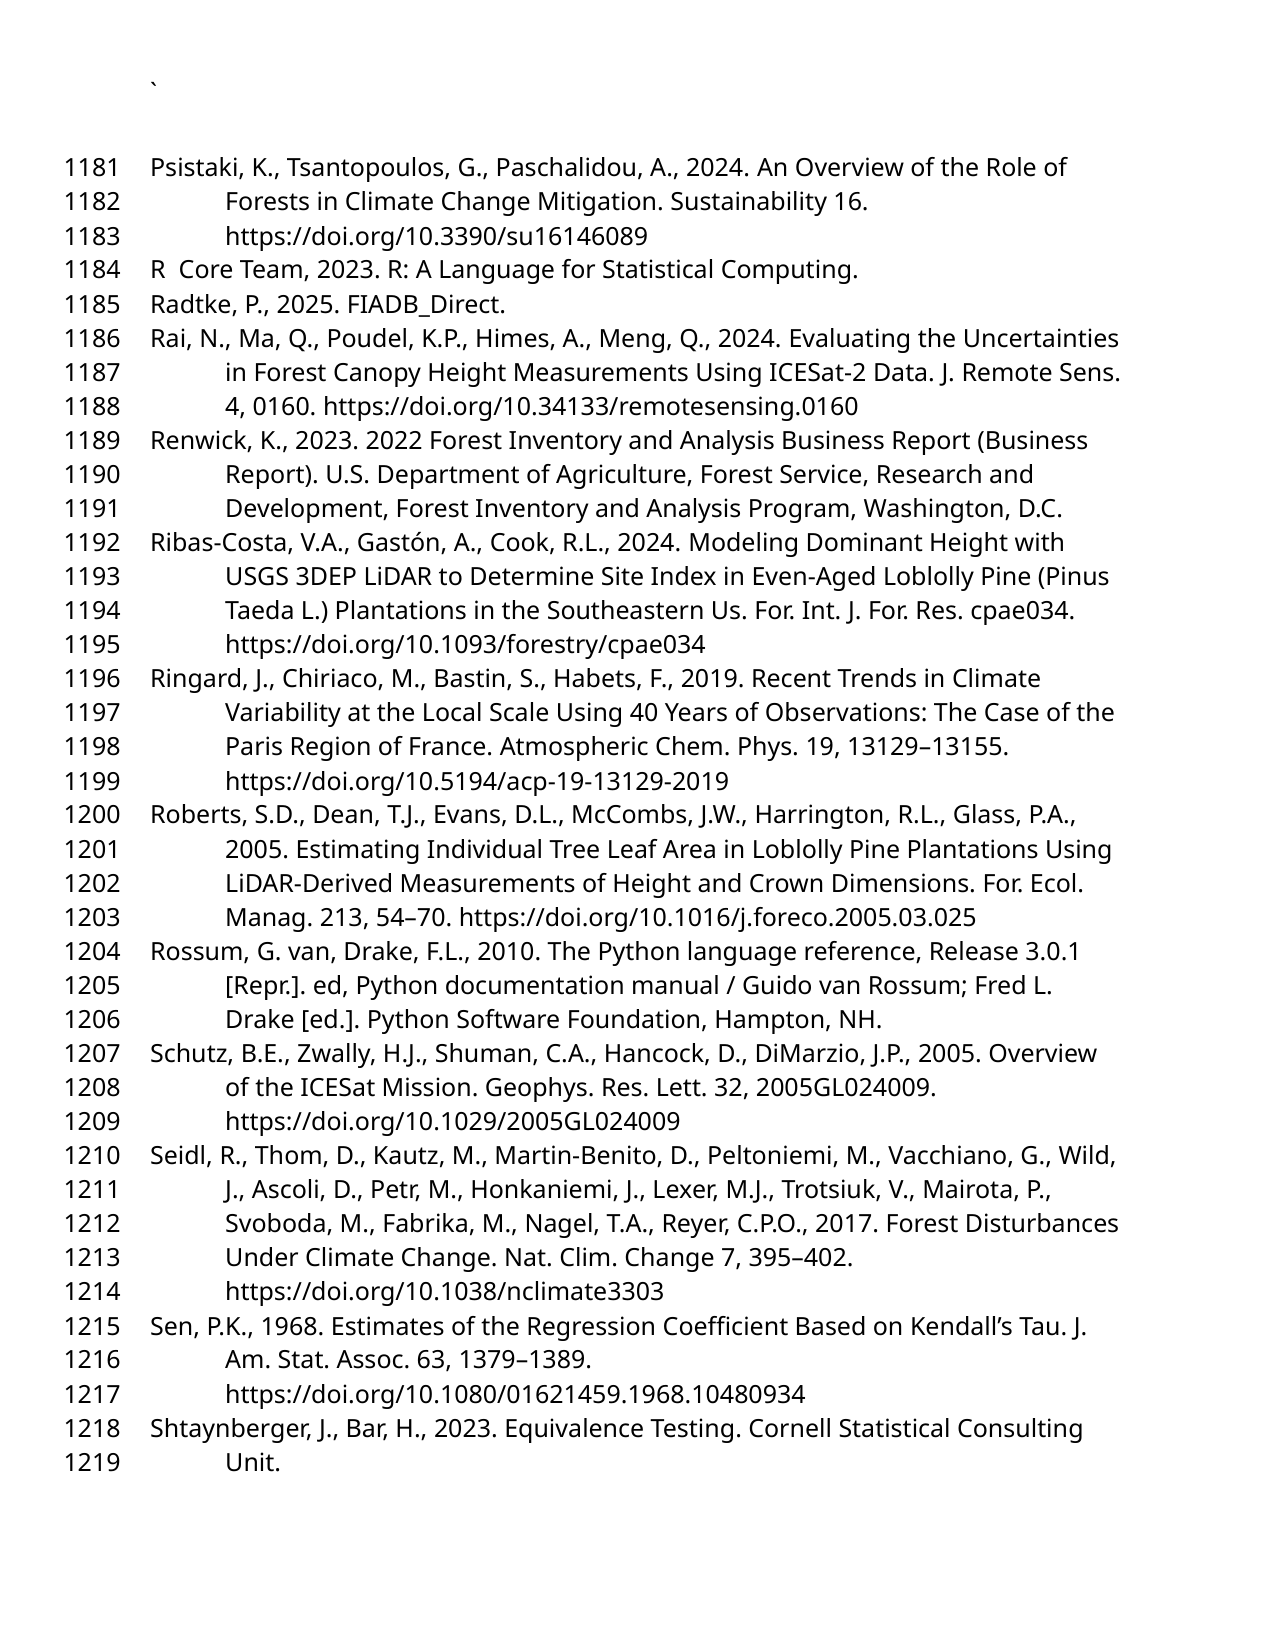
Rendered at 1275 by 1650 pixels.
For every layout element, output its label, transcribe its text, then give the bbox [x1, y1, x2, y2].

text Roberts, S.D., Dean, T.J., Evans, D.L., McCombs, J.W., Harrington, R.L., Glass, P.A., 2005. Estimating Individual Tree Leaf Area in Loblolly Pine Plantations Using LiDAR-Derived Measurements of Height and Crown Dimensions. For. Ecol. Manag. 213, 54–70. https://doi.org/10.1016/j.foreco.2005.03.025 [150, 797, 1125, 933]
text Schutz, B.E., Zwally, H.J., Shuman, C.A., Hancock, D., DiMarzio, J.P., 2005. Overview of the ICESat Mission. Geophys. Res. Lett. 32, 2005GL024009. https://doi.org/10.1029/2005GL024009 [150, 1036, 1125, 1138]
text Seidl, R., Thom, D., Kautz, M., Martin-Benito, D., Peltoniemi, M., Vacchiano, G., Wild, J., Ascoli, D., Petr, M., Honkaniemi, J., Lexer, M.J., Trotsiuk, V., Mairota, P., Svoboda, M., Fabrika, M., Nagel, T.A., Reyer, C.P.O., 2017. Forest Disturbances Under Climate Change. Nat. Clim. Change 7, 395–402. https://doi.org/10.1038/nclimate3303 [150, 1138, 1125, 1308]
text R Core Team, 2023. R: A Language for Statistical Computing. [150, 252, 1125, 286]
text Renwick, K., 2023. 2022 Forest Inventory and Analysis Business Report (Business Report). U.S. Department of Agriculture, Forest Service, Research and Development, Forest Inventory and Analysis Program, Washington, D.C. [150, 422, 1125, 525]
text Ribas-Costa, V.A., Gastón, A., Cook, R.L., 2024. Modeling Dominant Height with USGS 3DEP LiDAR to Determine Site Index in Even-Aged Loblolly Pine (Pinus Taeda L.) Plantations in the Southeastern Us. For. Int. J. For. Res. cpae034. https://doi.org/10.1093/forestry/cpae034 [150, 525, 1125, 661]
text Psistaki, K., Tsantopoulos, G., Paschalidou, A., 2024. An Overview of the Role of Forests in Climate Change Mitigation. Sustainability 16. https://doi.org/10.3390/su16146089 [150, 150, 1125, 252]
text Shtaynberger, J., Bar, H., 2023. Equivalence Testing. Cornell Statistical Consulting Unit. [150, 1410, 1125, 1478]
text Rossum, G. van, Drake, F.L., 2010. The Python language reference, Release 3.0.1 [Repr.]. ed, Python documentation manual / Guido van Rossum; Fred L. Drake [ed.]. Python Software Foundation, Hampton, NH. [150, 933, 1125, 1036]
text Ringard, J., Chiriaco, M., Bastin, S., Habets, F., 2019. Recent Trends in Climate Variability at the Local Scale Using 40 Years of Observations: The Case of the Paris Region of France. Atmospheric Chem. Phys. 19, 13129–13155. https://doi.org/10.5194/acp-19-13129-2019 [150, 661, 1125, 797]
text Radtke, P., 2025. FIADB_Direct. [150, 286, 1125, 320]
text Rai, N., Ma, Q., Poudel, K.P., Himes, A., Meng, Q., 2024. Evaluating the Uncertainties in Forest Canopy Height Measurements Using ICESat-2 Data. J. Remote Sens. 4, 0160. https://doi.org/10.34133/remotesensing.0160 [150, 320, 1125, 422]
text Sen, P.K., 1968. Estimates of the Regression Coefficient Based on Kendall’s Tau. J. Am. Stat. Assoc. 63, 1379–1389. https://doi.org/10.1080/01621459.1968.10480934 [150, 1308, 1125, 1410]
